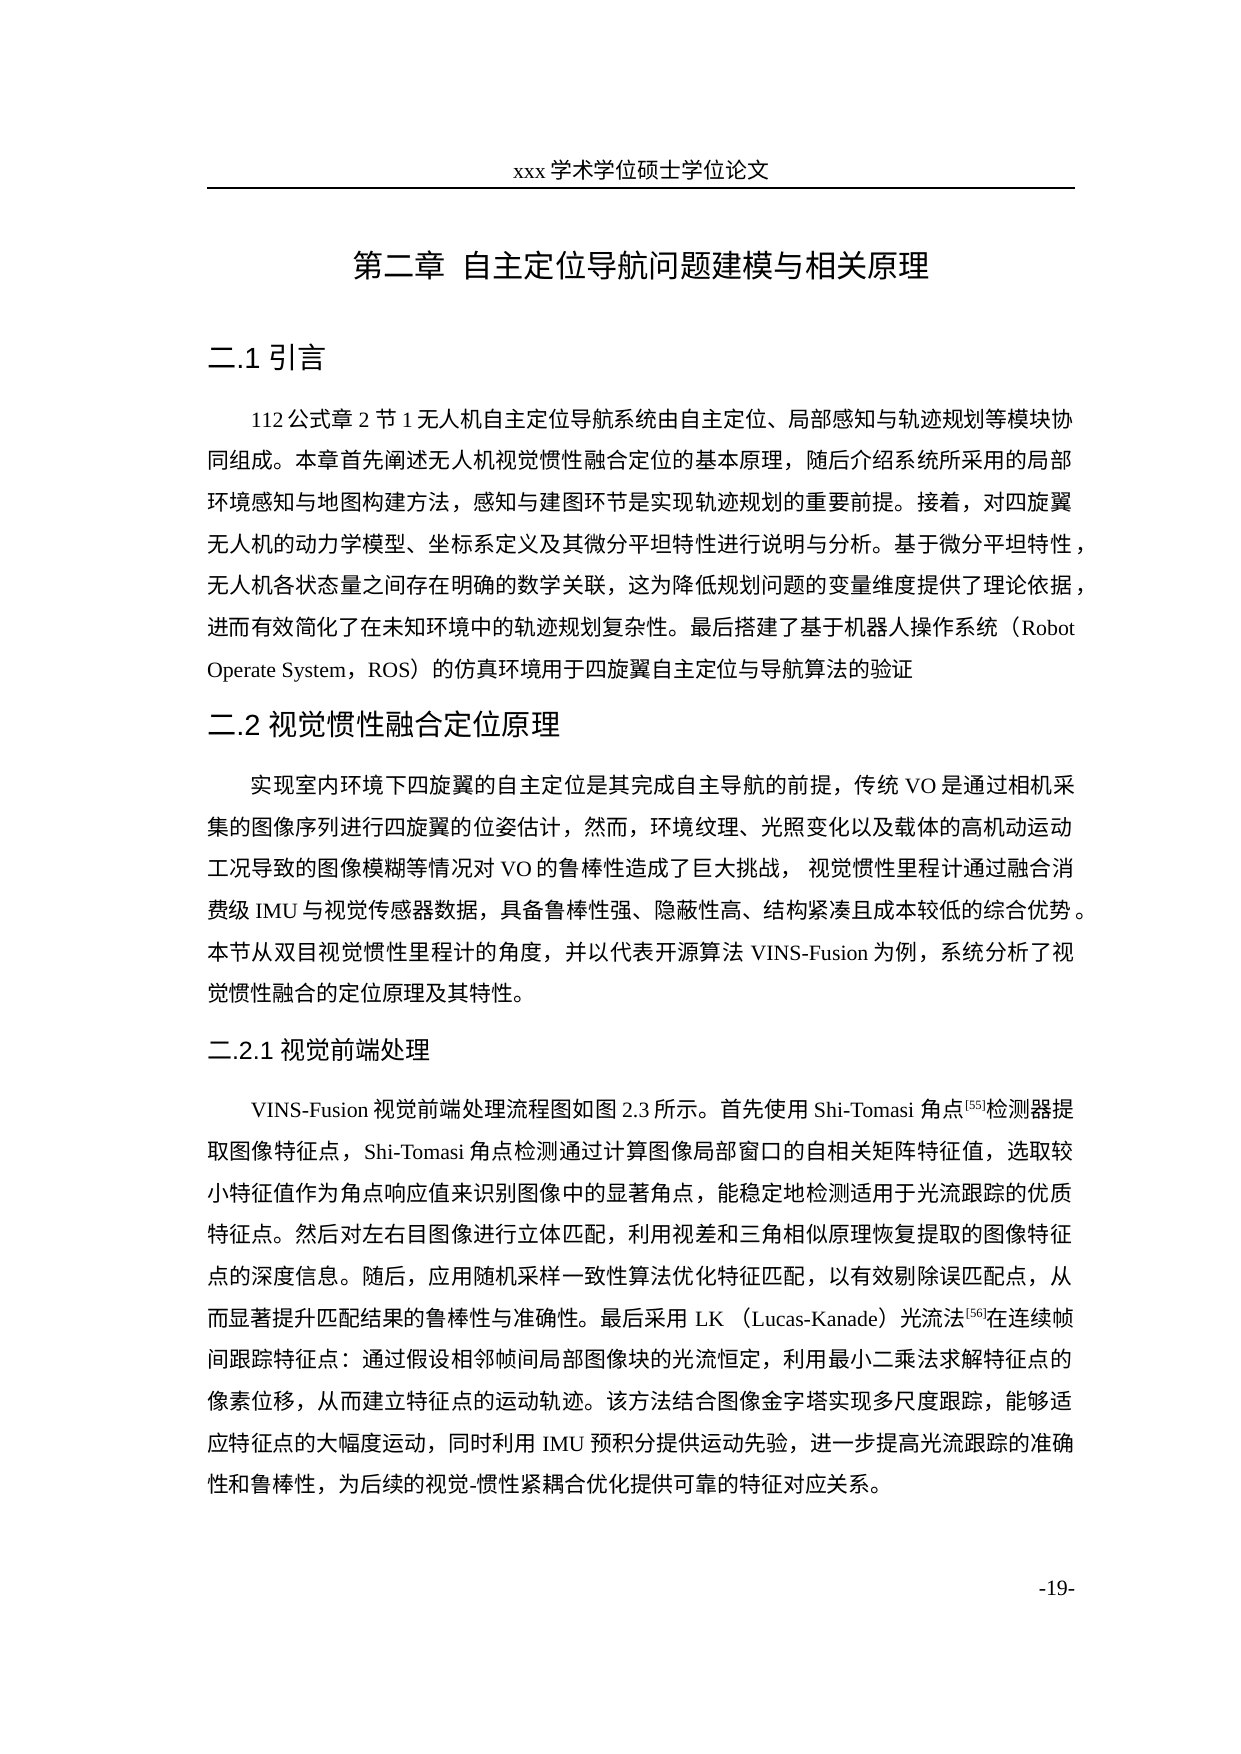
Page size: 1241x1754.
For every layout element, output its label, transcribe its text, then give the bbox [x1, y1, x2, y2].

subtitle 引言 [207, 336, 1075, 377]
subtitle 自主定位导航问题建模与相关原理 [207, 244, 1075, 286]
subtitle 视觉惯性融合定位原理 [207, 702, 1075, 743]
text 实现室内环境下四旋翼的自主定位是其完成自主导航的前提，传统VO是通过相机采集的图像序列进行四旋翼的位姿估计，然而，环境纹理、光照变化以及载体的高机动运动工况导致的图像模糊等情况对VO的鲁棒性造成了巨大挑战， 视觉惯性里程计通过融合消费级IMU与视觉传感器数据，具备鲁棒性强、隐蔽性高、结构紧凑且成本较低的综合优势。本节从双目视觉惯性里程计的角度，并以代表开源算法VINS-Fusion为例，系统分析了视觉惯性融合的定位原理及其特性。 [207, 760, 1075, 1010]
text 无人机自主定位导航系统由自主定位、局部感知与轨迹规划等模块协同组成。本章首先阐述无人机视觉惯性融合定位的基本原理，随后介绍系统所采用的局部环境感知与地图构建方法，感知与建图环节是实现轨迹规划的重要前提。接着，对四旋翼无人机的动力学模型、坐标系定义及其微分平坦特性进行说明与分析。基于微分平坦特性，无人机各状态量之间存在明确的数学关联，这为降低规划问题的变量维度提供了理论依据，进而有效简化了在未知环境中的轨迹规划复杂性。最后搭建了基于机器人操作系统（Robot Operate System，ROS）的仿真环境用于四旋翼自主定位与导航算法的验证 [207, 394, 1075, 685]
subtitle 视觉前端处理 [207, 1026, 1075, 1068]
